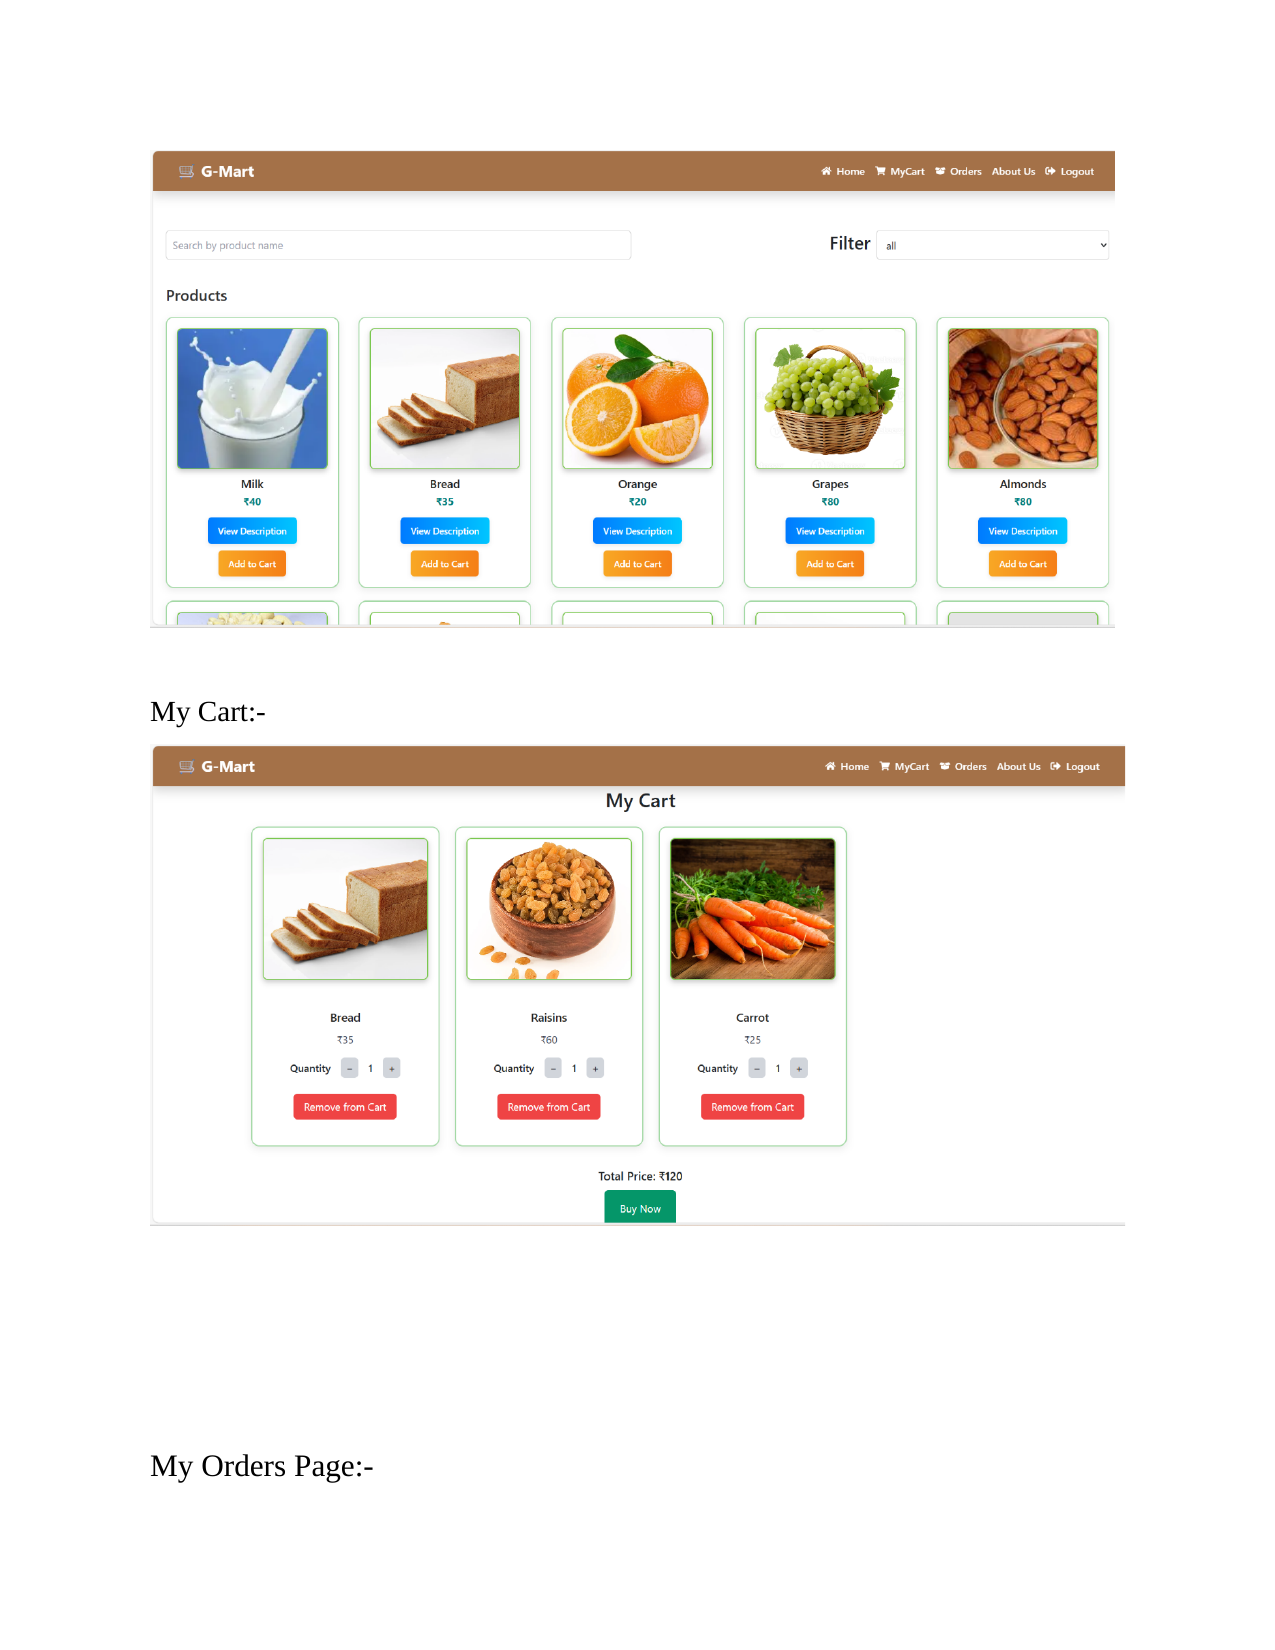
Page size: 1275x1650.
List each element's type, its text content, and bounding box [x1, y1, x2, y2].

picture [150, 150, 1115, 628]
picture [150, 744, 1125, 1226]
text My Cart:- [150, 694, 1125, 728]
text My Orders Page:- [150, 1447, 1125, 1483]
